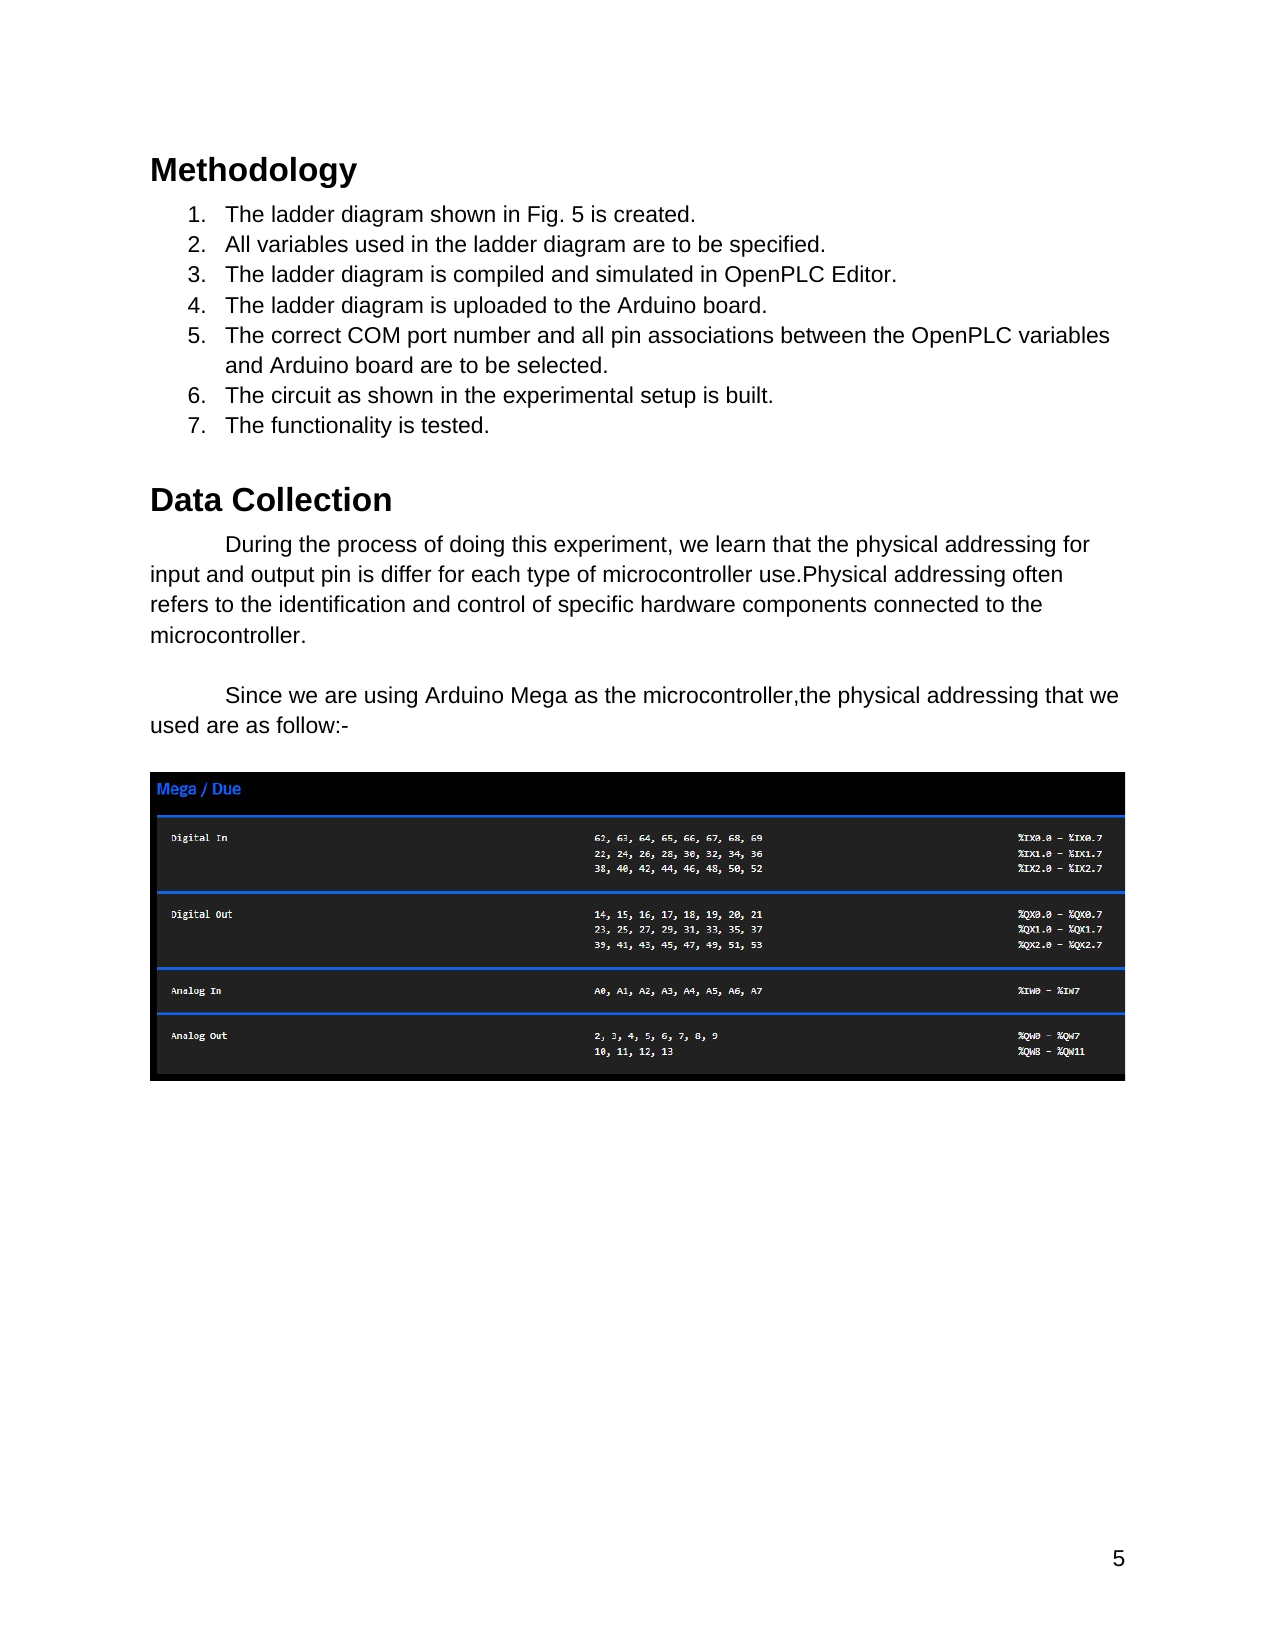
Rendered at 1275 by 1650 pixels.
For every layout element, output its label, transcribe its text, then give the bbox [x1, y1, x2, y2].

picture [150, 772, 1125, 1081]
subtitle Data Collection [150, 480, 1125, 518]
list The circuit as shown in the experimental setup is built. [187, 382, 1125, 408]
text Since we are using Arduino Mega as the microcontroller,the physical addressing that we used are as follow:- [150, 682, 1125, 739]
list All variables used in the ladder diagram are to be specified. [187, 231, 1125, 257]
list The ladder diagram is compiled and simulated in OpenPLC Editor. [187, 261, 1125, 288]
list The functionality is tested. [187, 412, 1125, 439]
list The ladder diagram is uploaded to the Arduino board. [187, 292, 1125, 318]
list The ladder diagram shown in Fig. 5 is created. [187, 201, 1125, 227]
text During the process of doing this experiment, we learn that the physical addressing for input and output pin is differ for each type of microcontroller use.Physical addressing often refers to the identification and control of specific hardware components connected to the microcontroller. [150, 531, 1125, 648]
subtitle Methodology [150, 150, 1125, 188]
list The correct COM port number and all pin associations between the OpenPLC variables and Arduino board are to be selected. [187, 322, 1125, 378]
